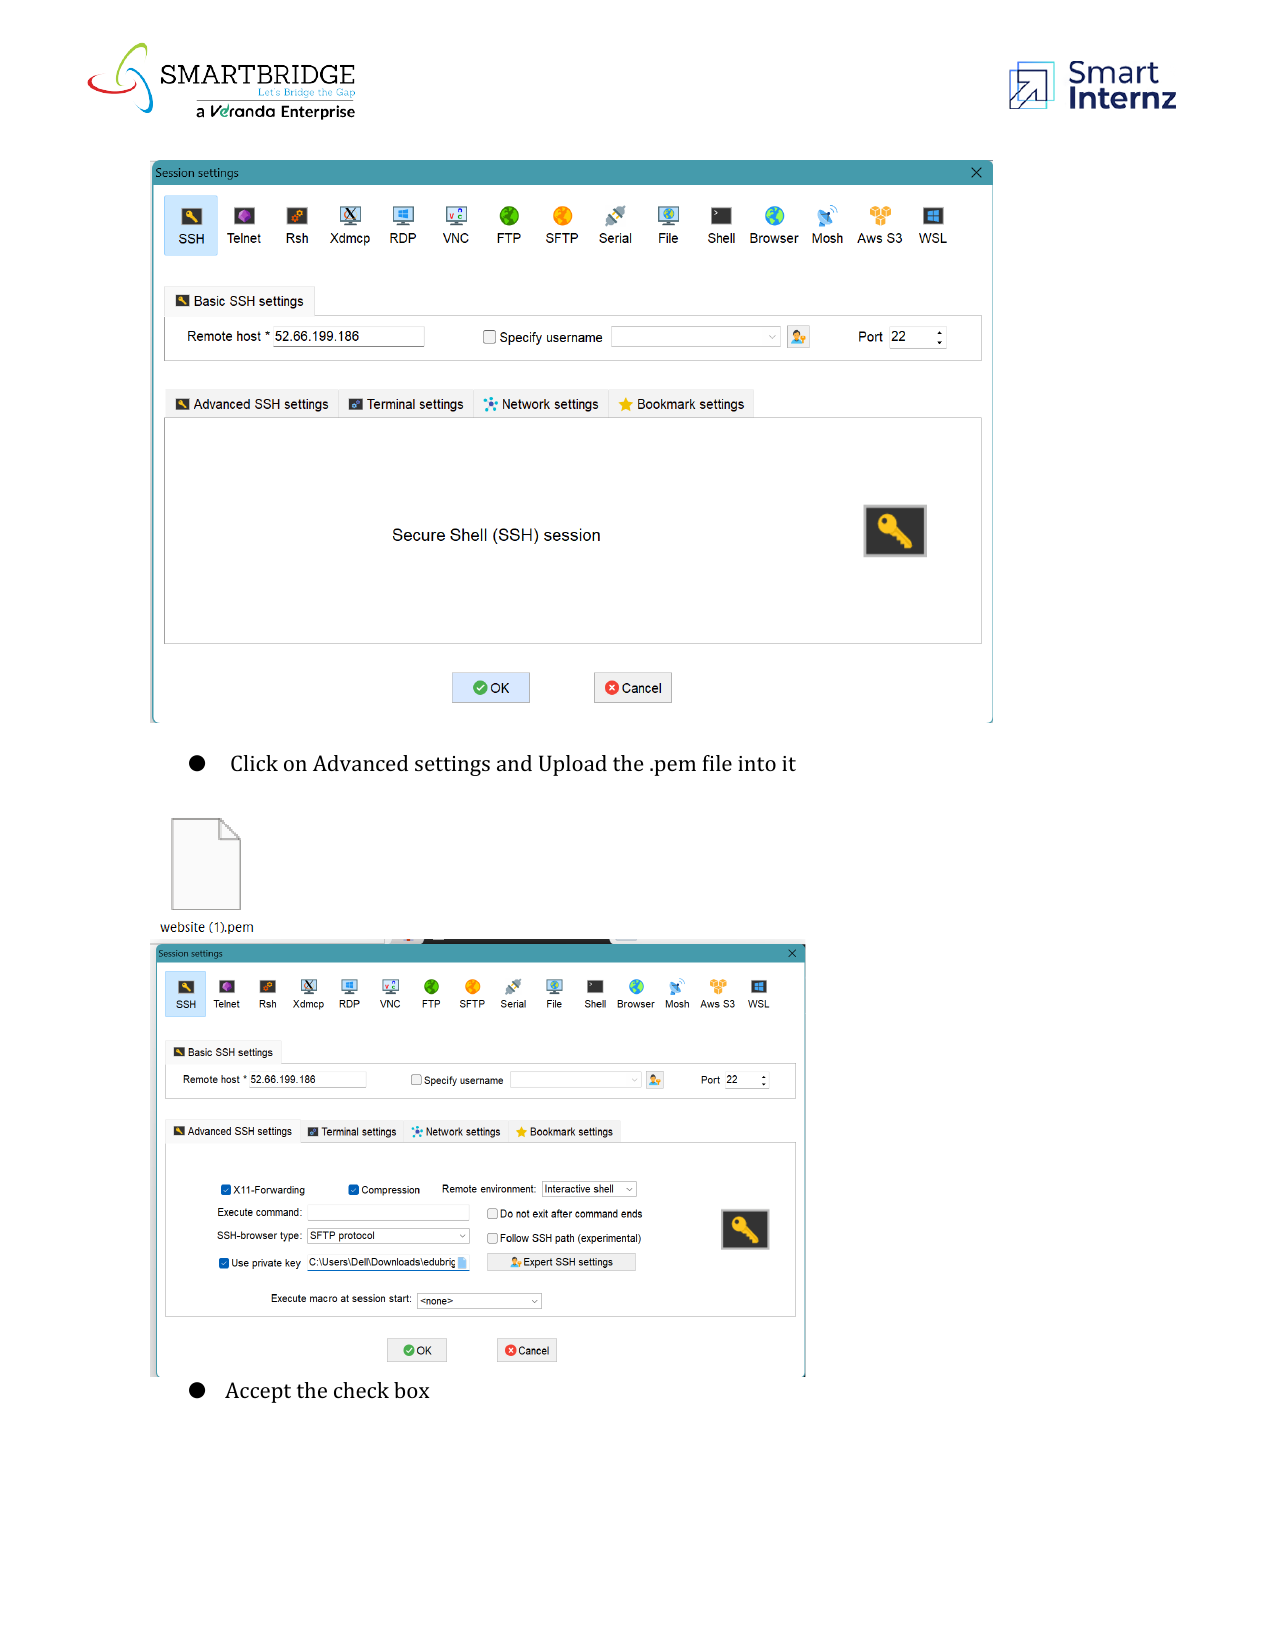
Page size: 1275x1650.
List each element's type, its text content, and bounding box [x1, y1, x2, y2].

list Accept the check box [187, 1377, 1125, 1403]
picture [150, 160, 993, 723]
picture [1004, 61, 1181, 109]
picture [150, 802, 806, 1377]
list Click on Advanced settings and Upload the .pem file into it [187, 749, 1125, 776]
picture [73, 20, 370, 142]
